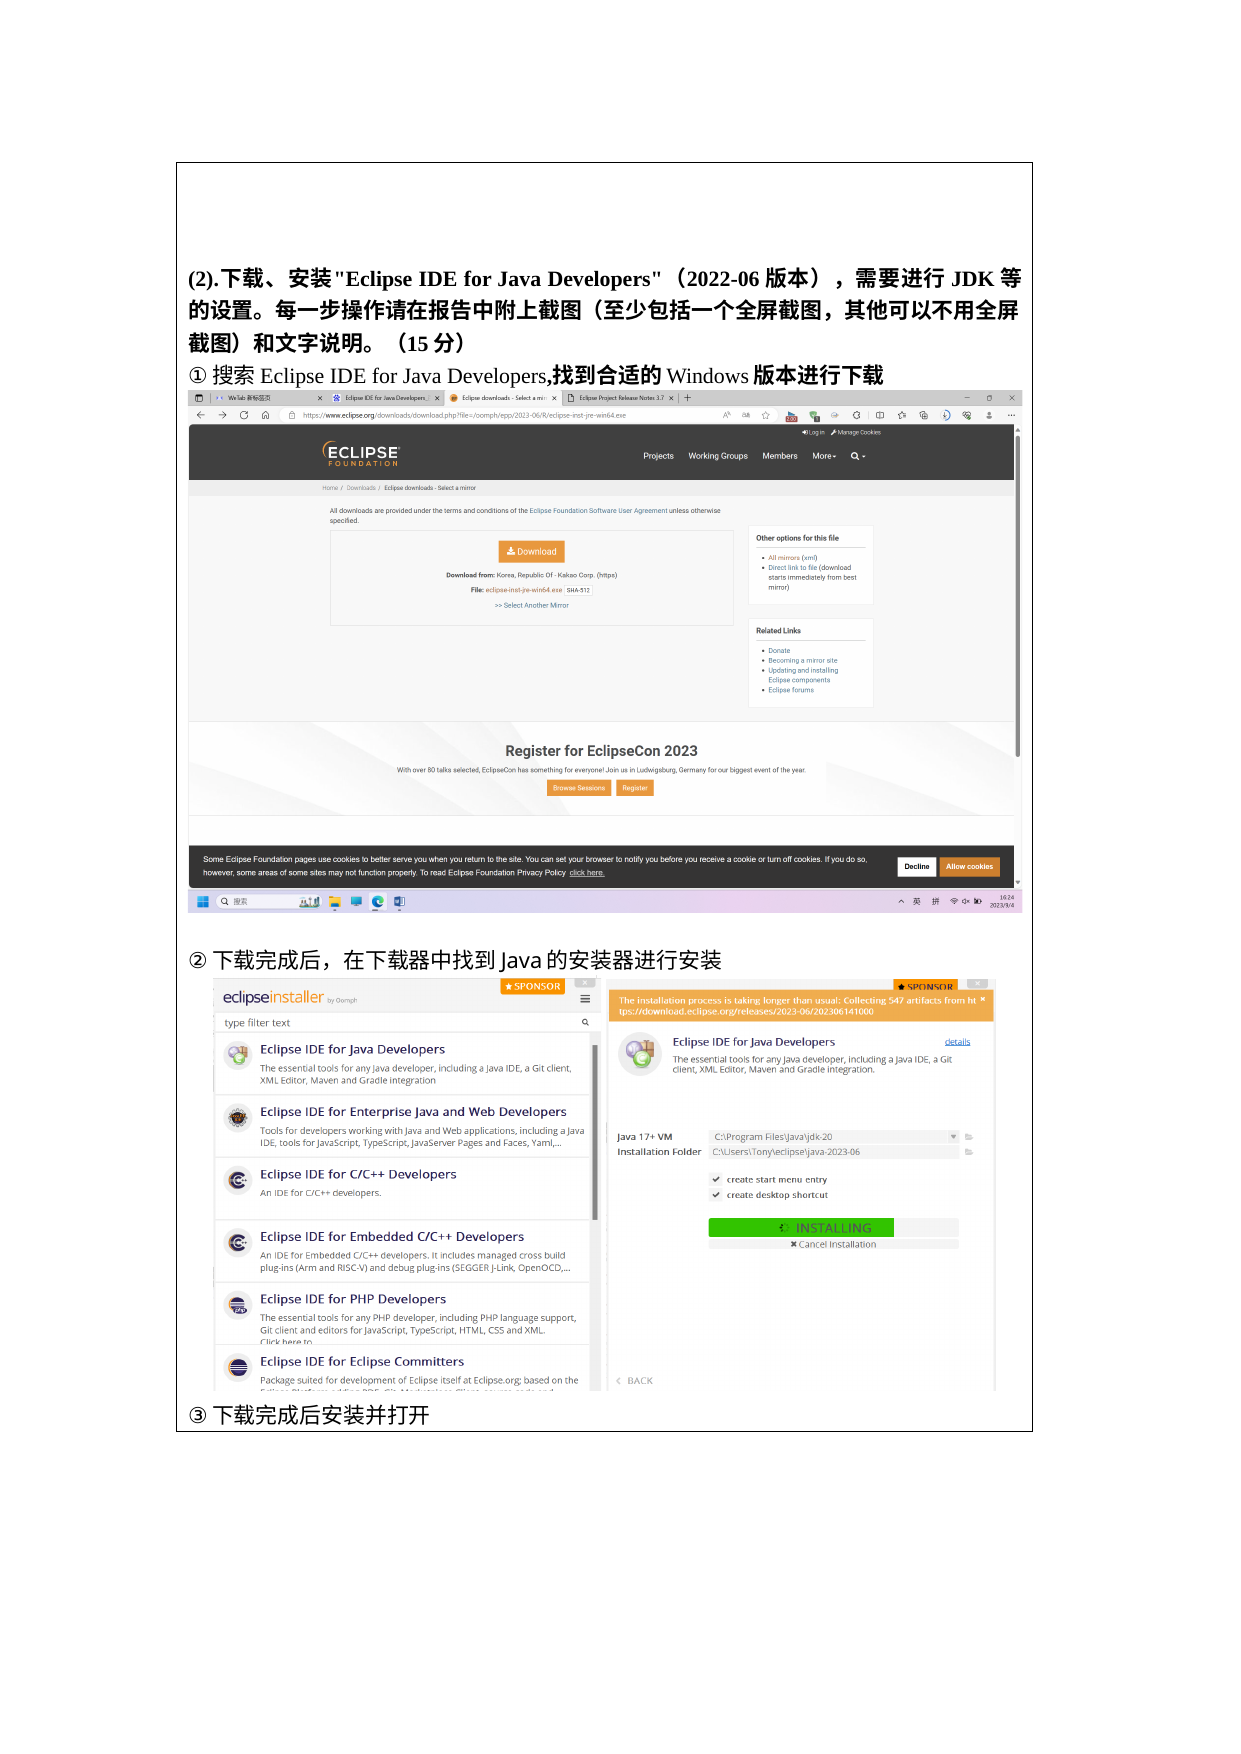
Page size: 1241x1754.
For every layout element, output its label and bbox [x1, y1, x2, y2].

picture [187, 390, 1023, 913]
table_header [177, 163, 1032, 1431]
picture [606, 979, 996, 1391]
picture [213, 975, 602, 1391]
